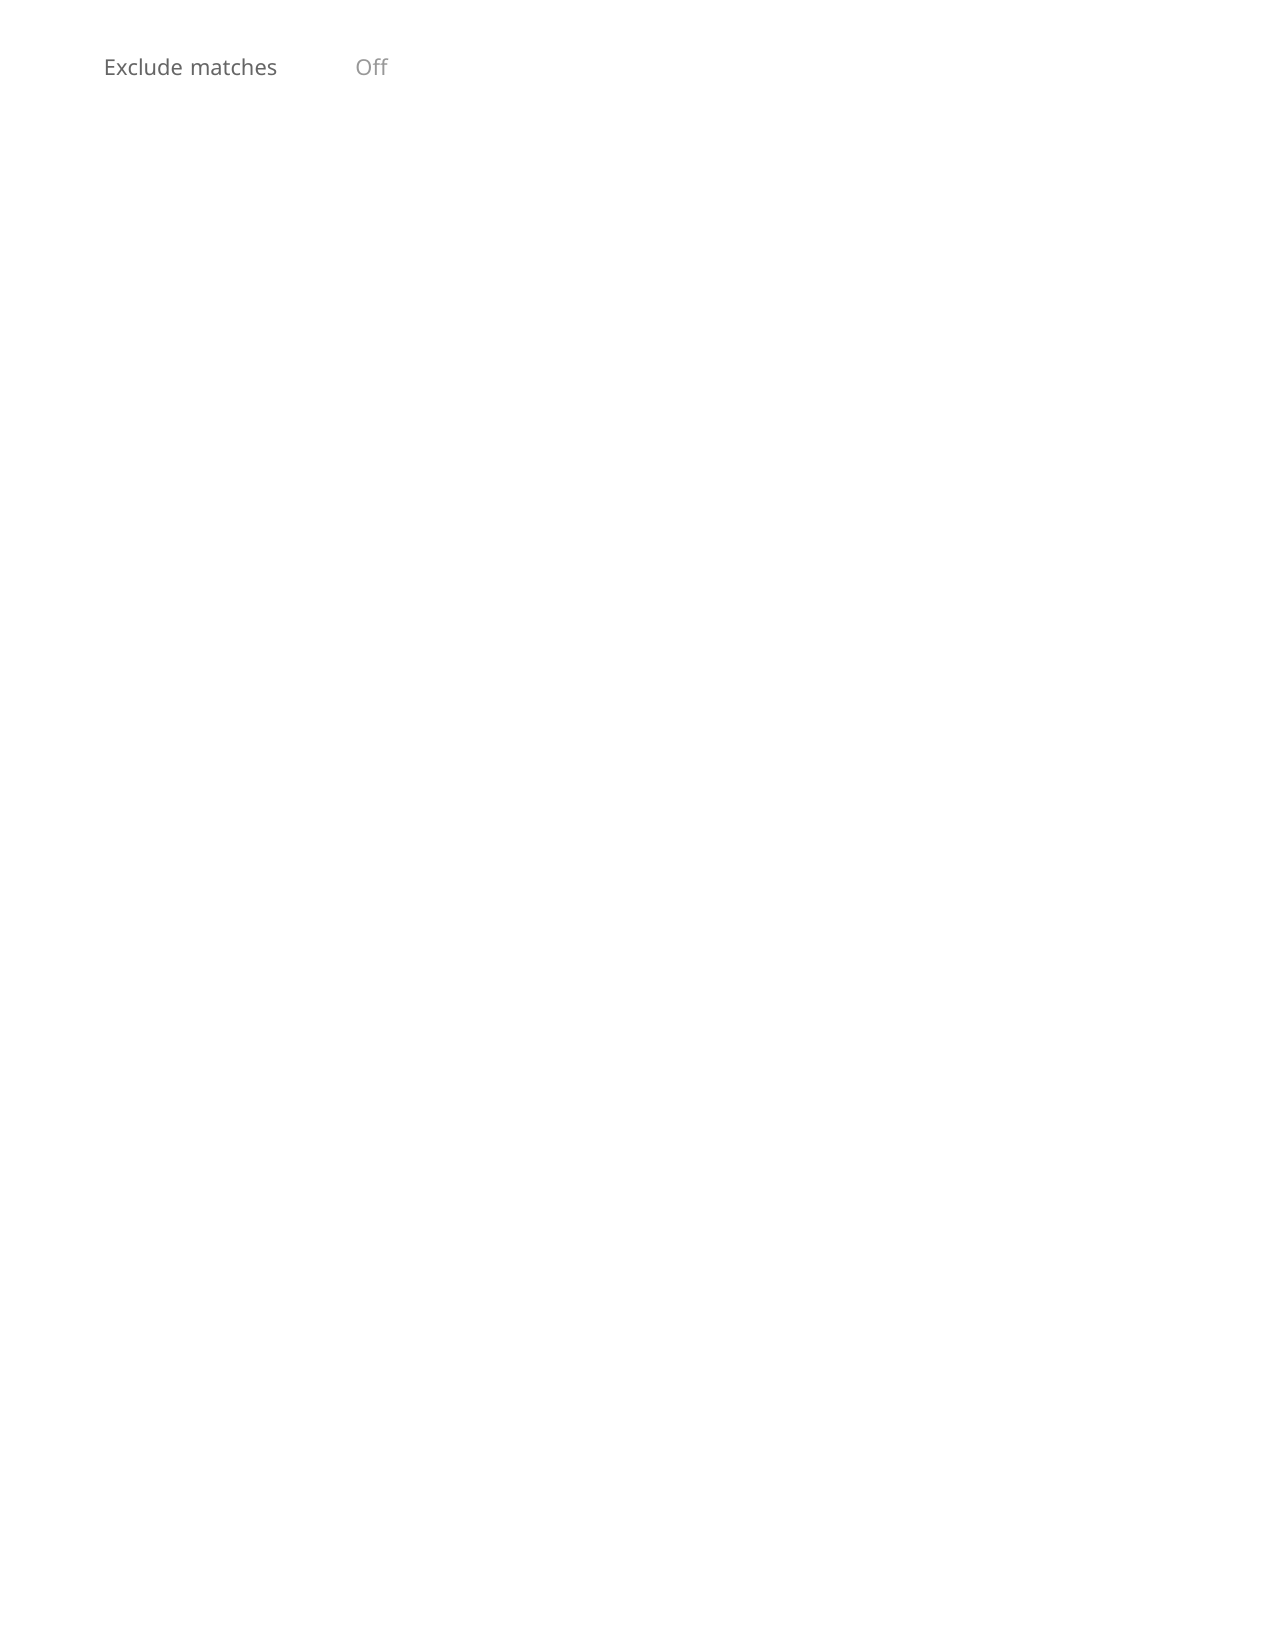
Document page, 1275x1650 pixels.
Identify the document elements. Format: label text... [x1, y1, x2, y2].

text Exclude matches Off [104, 52, 389, 82]
